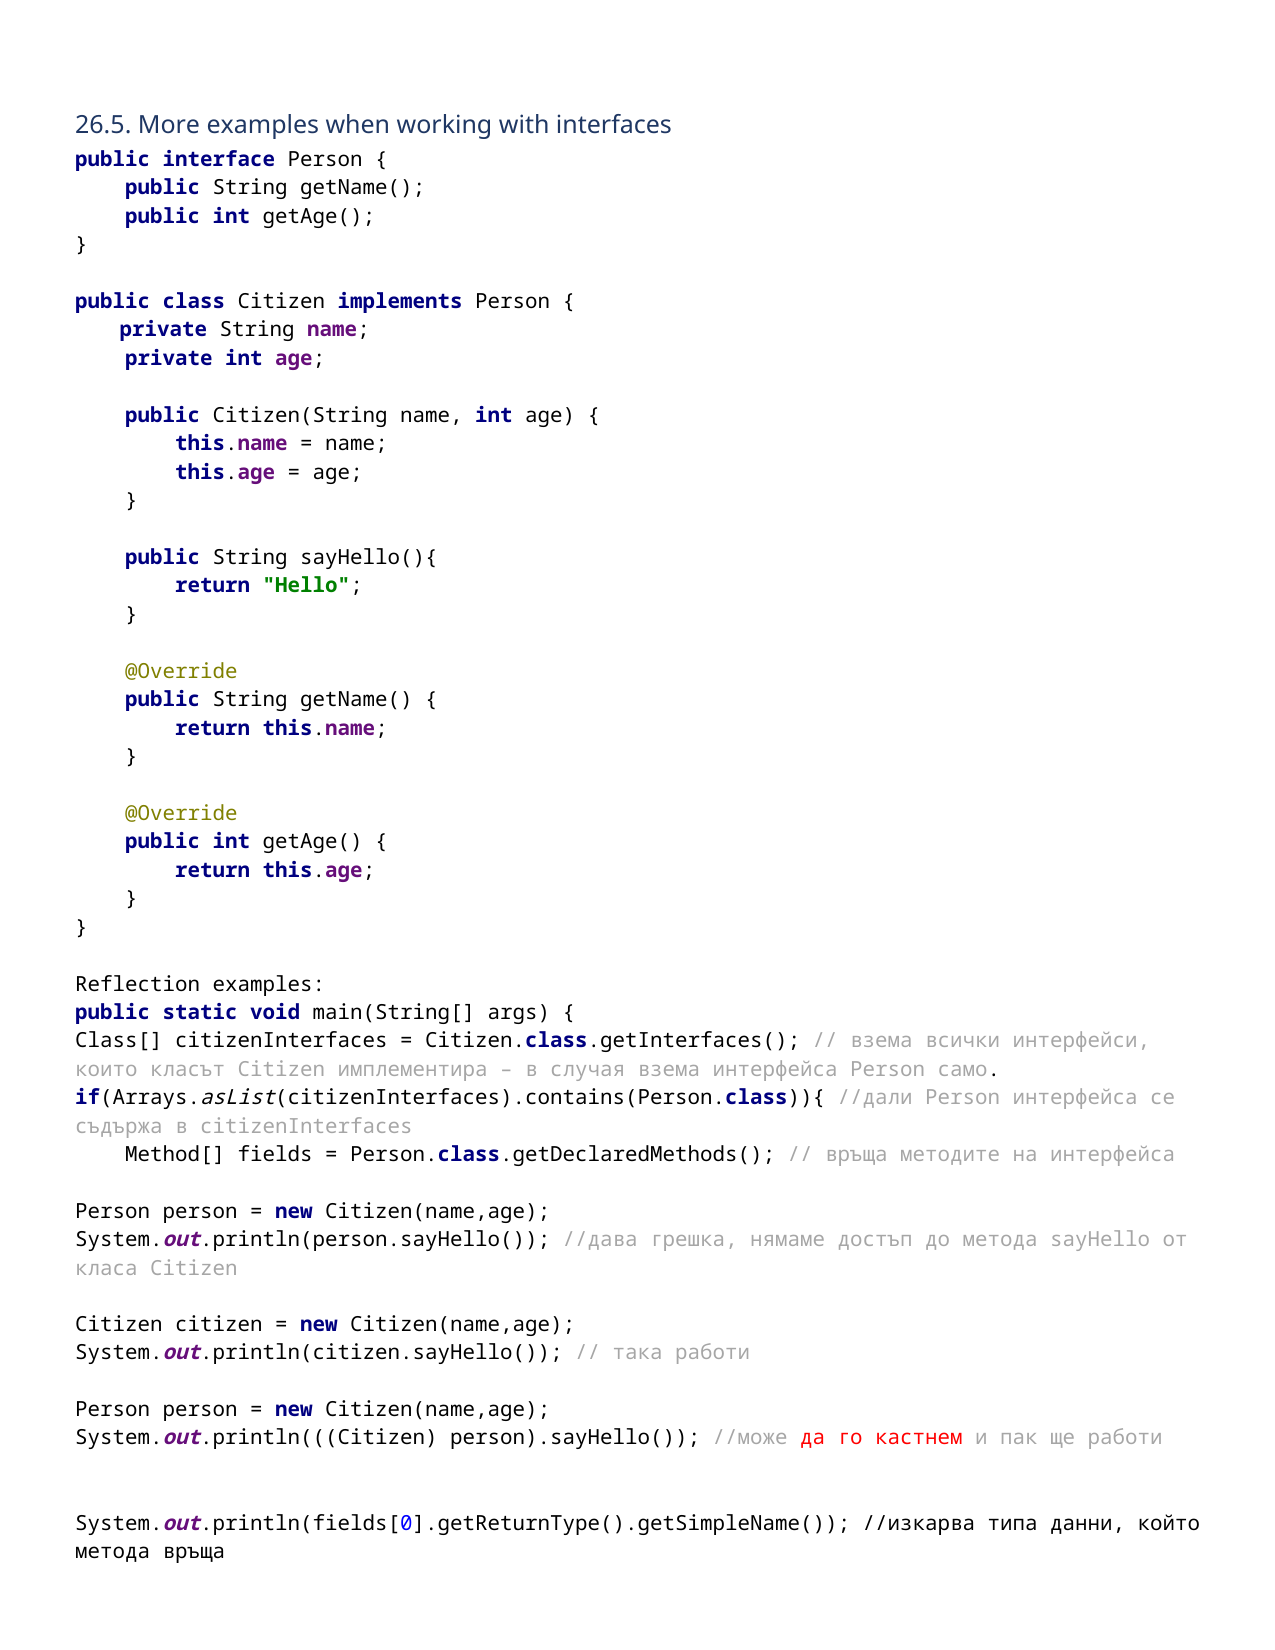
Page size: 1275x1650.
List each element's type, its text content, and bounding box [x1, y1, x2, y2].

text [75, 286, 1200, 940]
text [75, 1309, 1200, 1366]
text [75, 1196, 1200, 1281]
text public interface Person { public String getName(); public int getAge(); } [75, 144, 1200, 258]
subtitle 26.5. More examples when working with interfaces [75, 107, 1200, 141]
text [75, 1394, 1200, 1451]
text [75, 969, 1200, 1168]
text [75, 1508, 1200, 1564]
